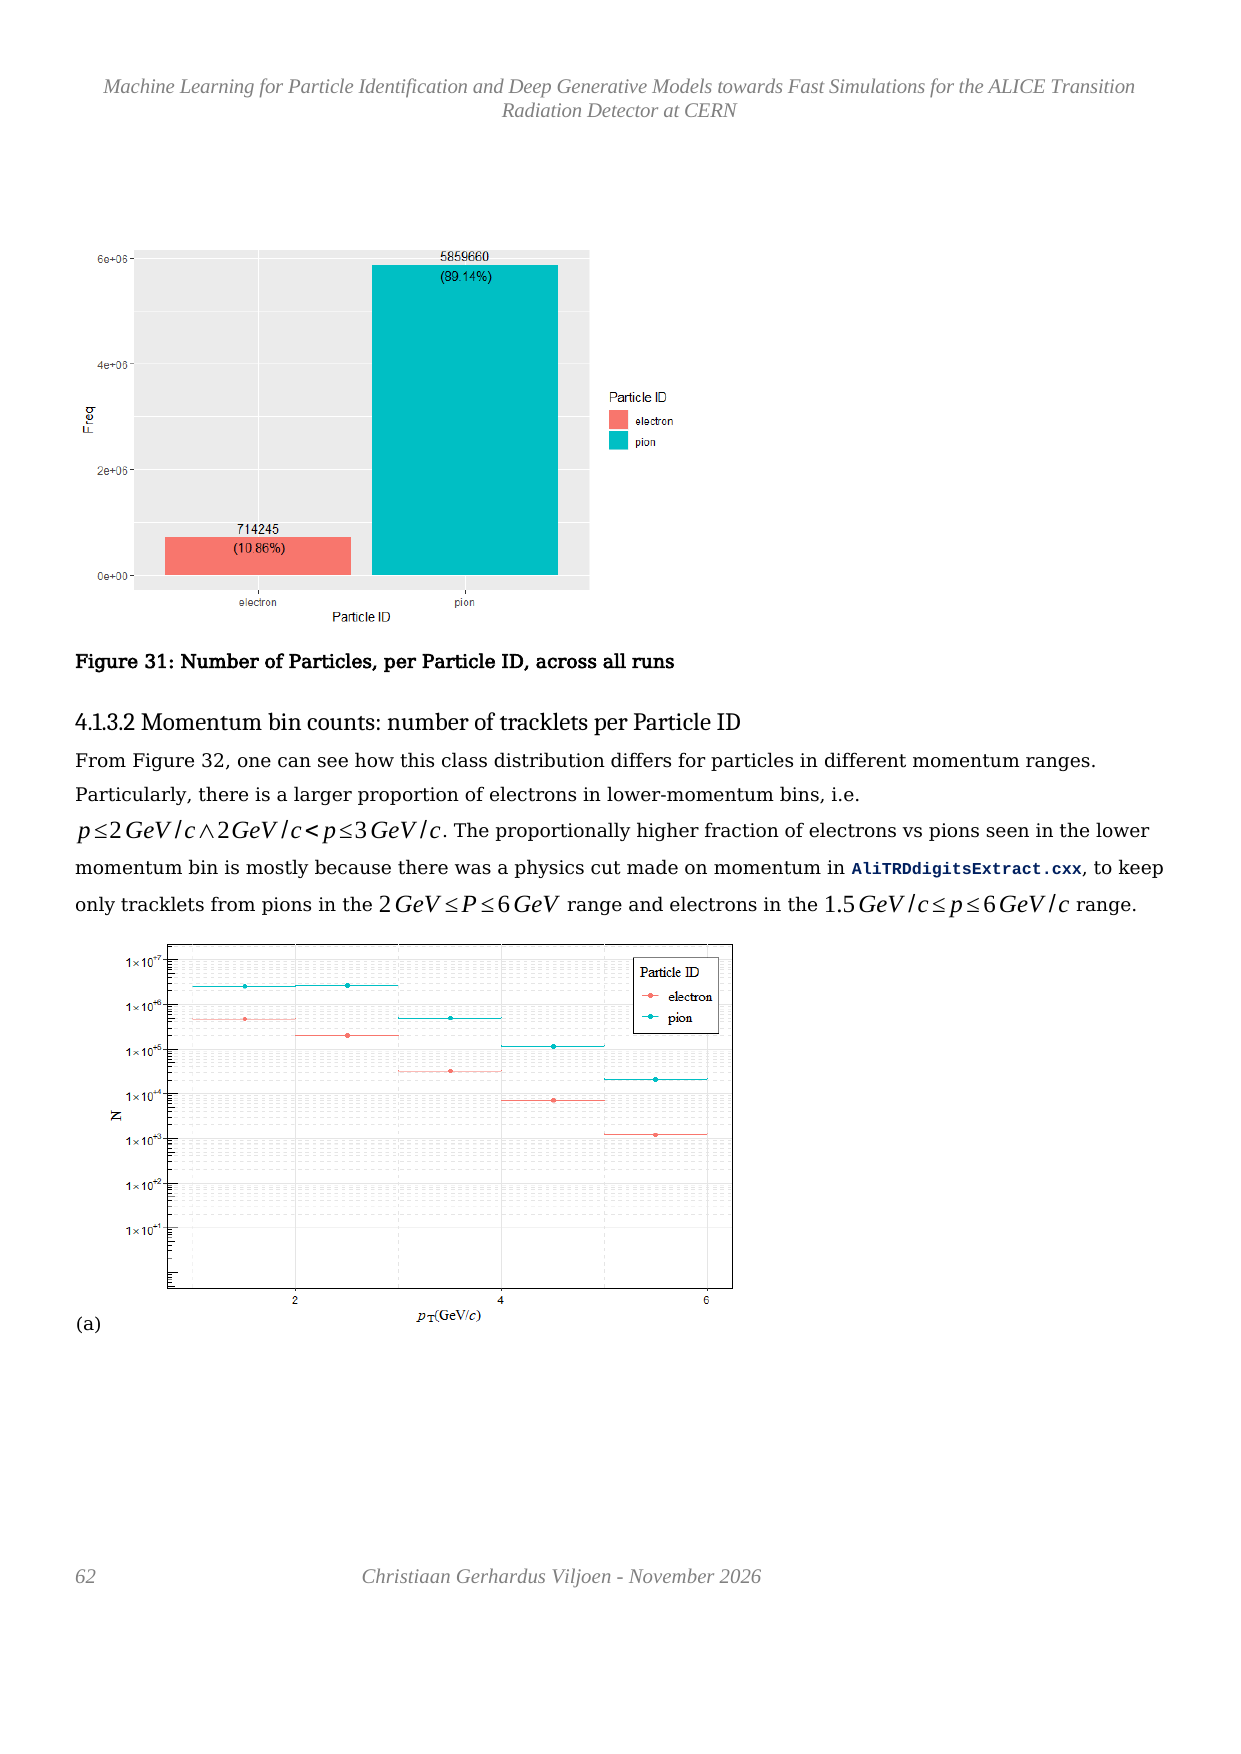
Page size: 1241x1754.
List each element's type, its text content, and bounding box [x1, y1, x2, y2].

picture [75, 243, 686, 630]
picture [102, 937, 739, 1331]
text Figure 31: Number of Particles, per Particle ID, across all runs [75, 649, 1165, 672]
text From Figure 32, one can see how this class distribution differs for particles in different momentum ranges. Particularly, there is a larger proportion of electrons in lower-momentum bins, i.e. . The proportionally higher fraction of electrons vs pions seen in the lower momentum bin is mostly because there was a physics cut made on momentum in AliTRDdigitsExtract.cxx, to keep only tracklets from pions in the range and electrons in the range. [75, 749, 1165, 918]
subtitle Momentum bin counts: number of tracklets per Particle ID [75, 708, 1165, 737]
